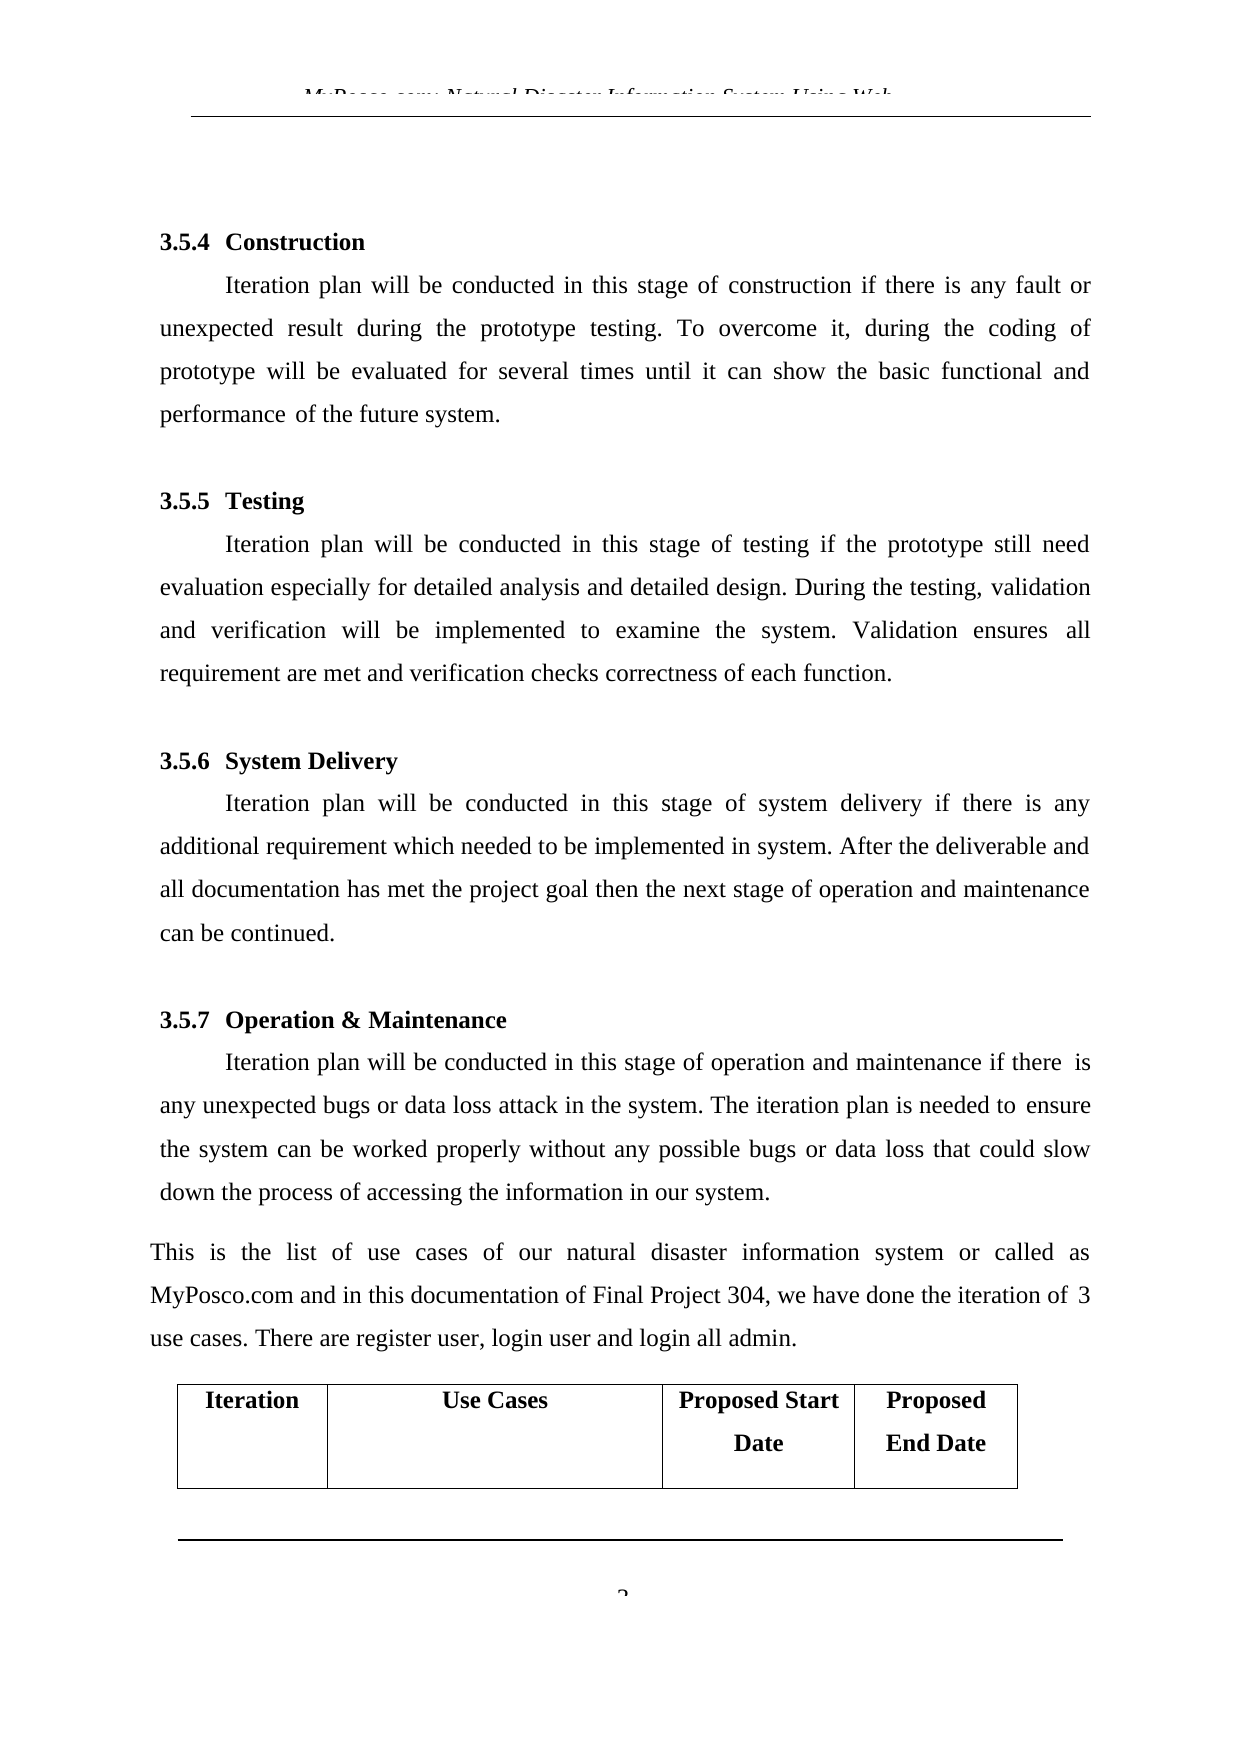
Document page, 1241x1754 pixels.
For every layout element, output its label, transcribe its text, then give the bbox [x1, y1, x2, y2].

subtitle Operation & Maintenance [159, 1005, 1103, 1034]
subtitle Construction [159, 227, 1103, 256]
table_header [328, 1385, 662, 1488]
subtitle System Delivery [159, 746, 1103, 774]
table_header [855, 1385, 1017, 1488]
text Iteration plan will be conducted in this stage of construction if there is any fault or unexpected result during the prototype testing. To overcome it, during the coding of prototype will be evaluated for several times until it can show the basic functional and performance of the future system. [159, 270, 1091, 428]
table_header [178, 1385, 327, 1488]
subtitle Testing [159, 486, 1103, 515]
text Iteration plan will be conducted in this stage of system delivery if there is any additional requirement which needed to be implemented in system. After the deliverable and all documentation has met the project goal then the next stage of operation and maintenance can be continued. [159, 788, 1091, 946]
text Iteration plan will be conducted in this stage of operation and maintenance if there is any unexpected bugs or data loss attack in the system. The iteration plan is needed to ensure the system can be worked properly without any possible bugs or data loss that could slow down the process of accessing the information in our system. [159, 1047, 1091, 1206]
text This is the list of use cases of our natural disaster information system or called as MyPosco.com and in this documentation of Final Project 304, we have done the iteration of 3 use cases. There are register user, login user and login all admin. [150, 1237, 1091, 1352]
text Iteration plan will be conducted in this stage of testing if the prototype still need evaluation especially for detailed analysis and detailed design. During the testing, validation and verification will be implemented to examine the system. Validation ensures all requirement are met and verification checks correctness of each function. [159, 529, 1091, 687]
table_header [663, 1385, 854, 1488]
